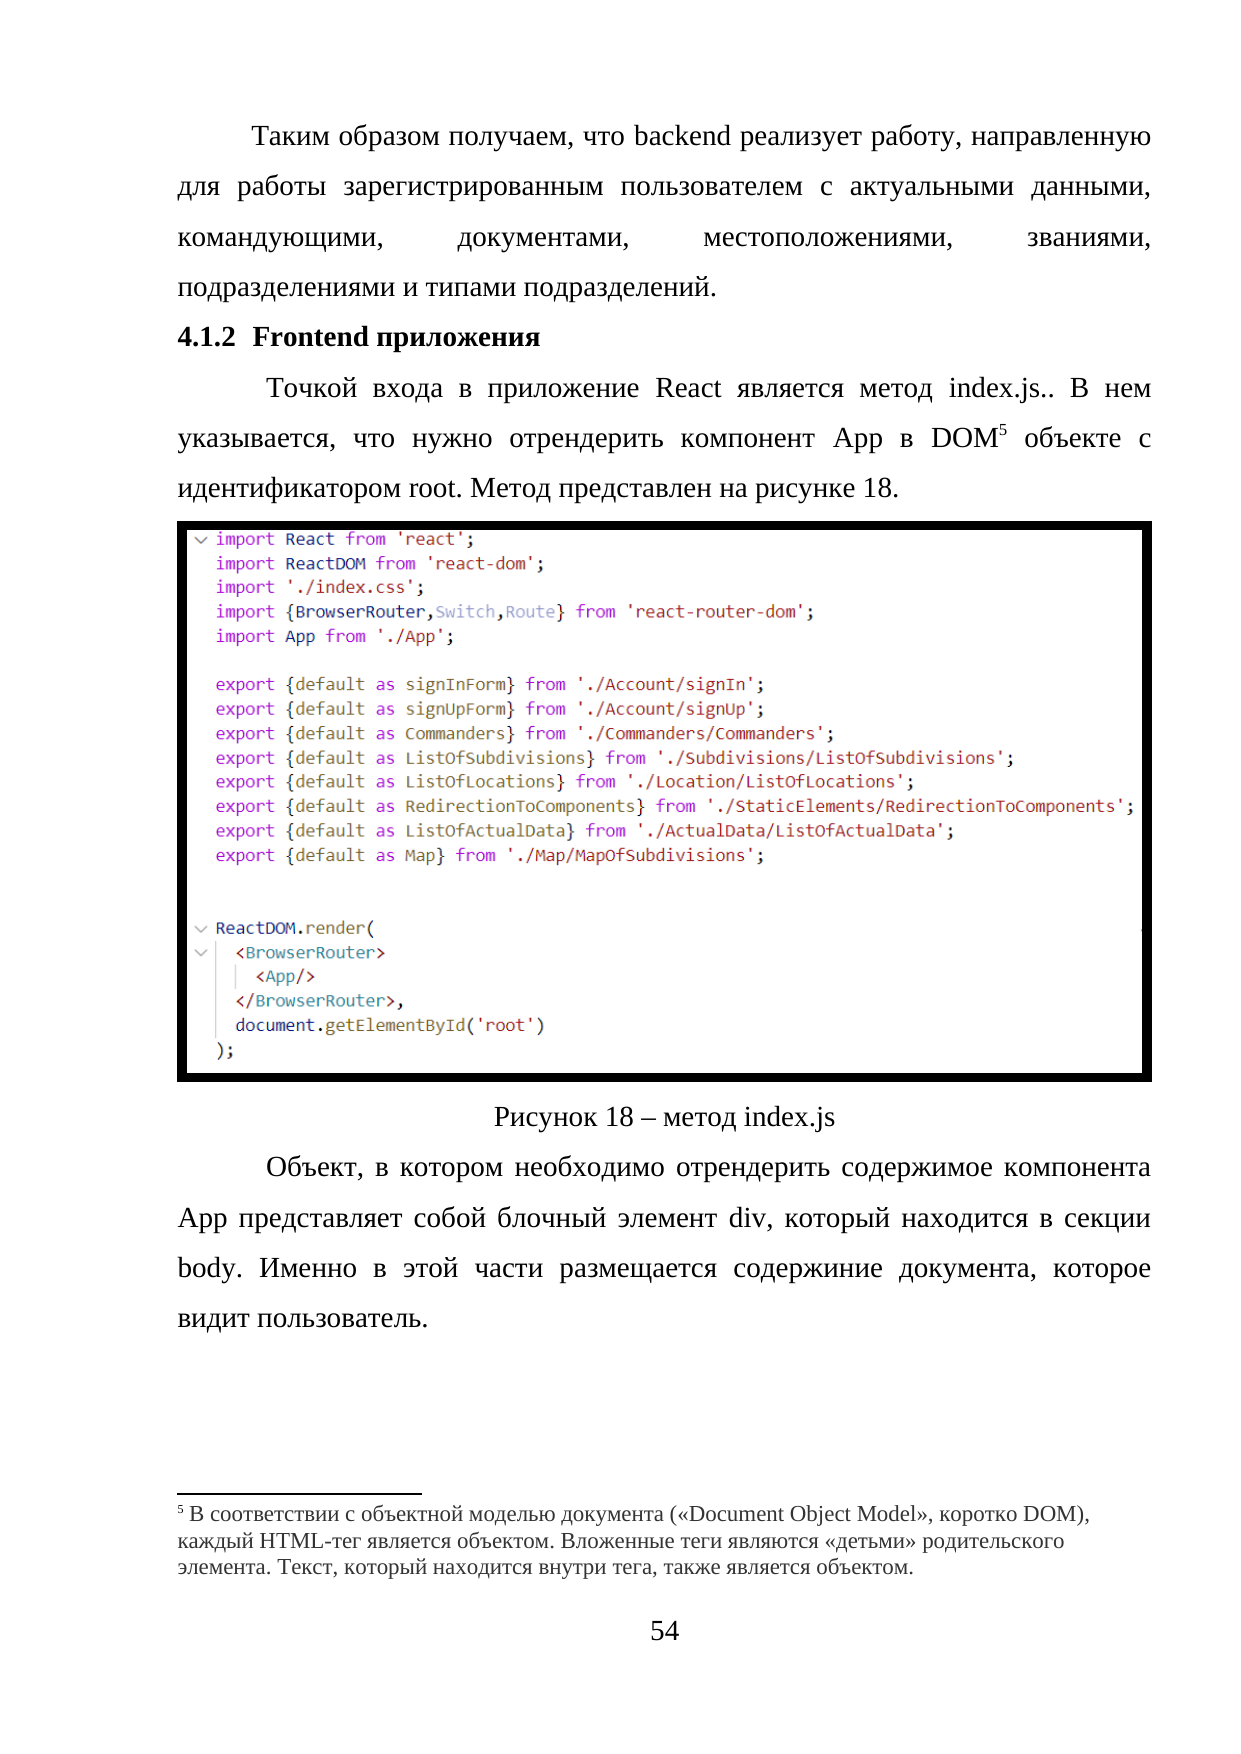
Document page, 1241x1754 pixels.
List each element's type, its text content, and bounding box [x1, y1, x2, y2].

picture [189, 530, 1142, 1073]
text Таким образом получаем, что backend реализует работу, направленную для работы зарегистрированным пользователем с актуальными данными, командующими, документами, местоположениями, званиями, подразделениями и типами подразделений. [177, 118, 1152, 303]
text Точкой входа в приложение React является метод index.js.. В нем указывается, что нужно отрендерить компонент App в DOM объекте с идентификатором root. Метод представлен на рисунке 18. [177, 370, 1152, 504]
text Объект, в котором необходимо отрендерить содержимое компонента App представляет собой блочный элемент div, который находится в секции body. Именно в этой части размещается содержиние документа, которое видит пользователь. [177, 1149, 1152, 1334]
subtitle Frontend приложения [177, 319, 1152, 353]
